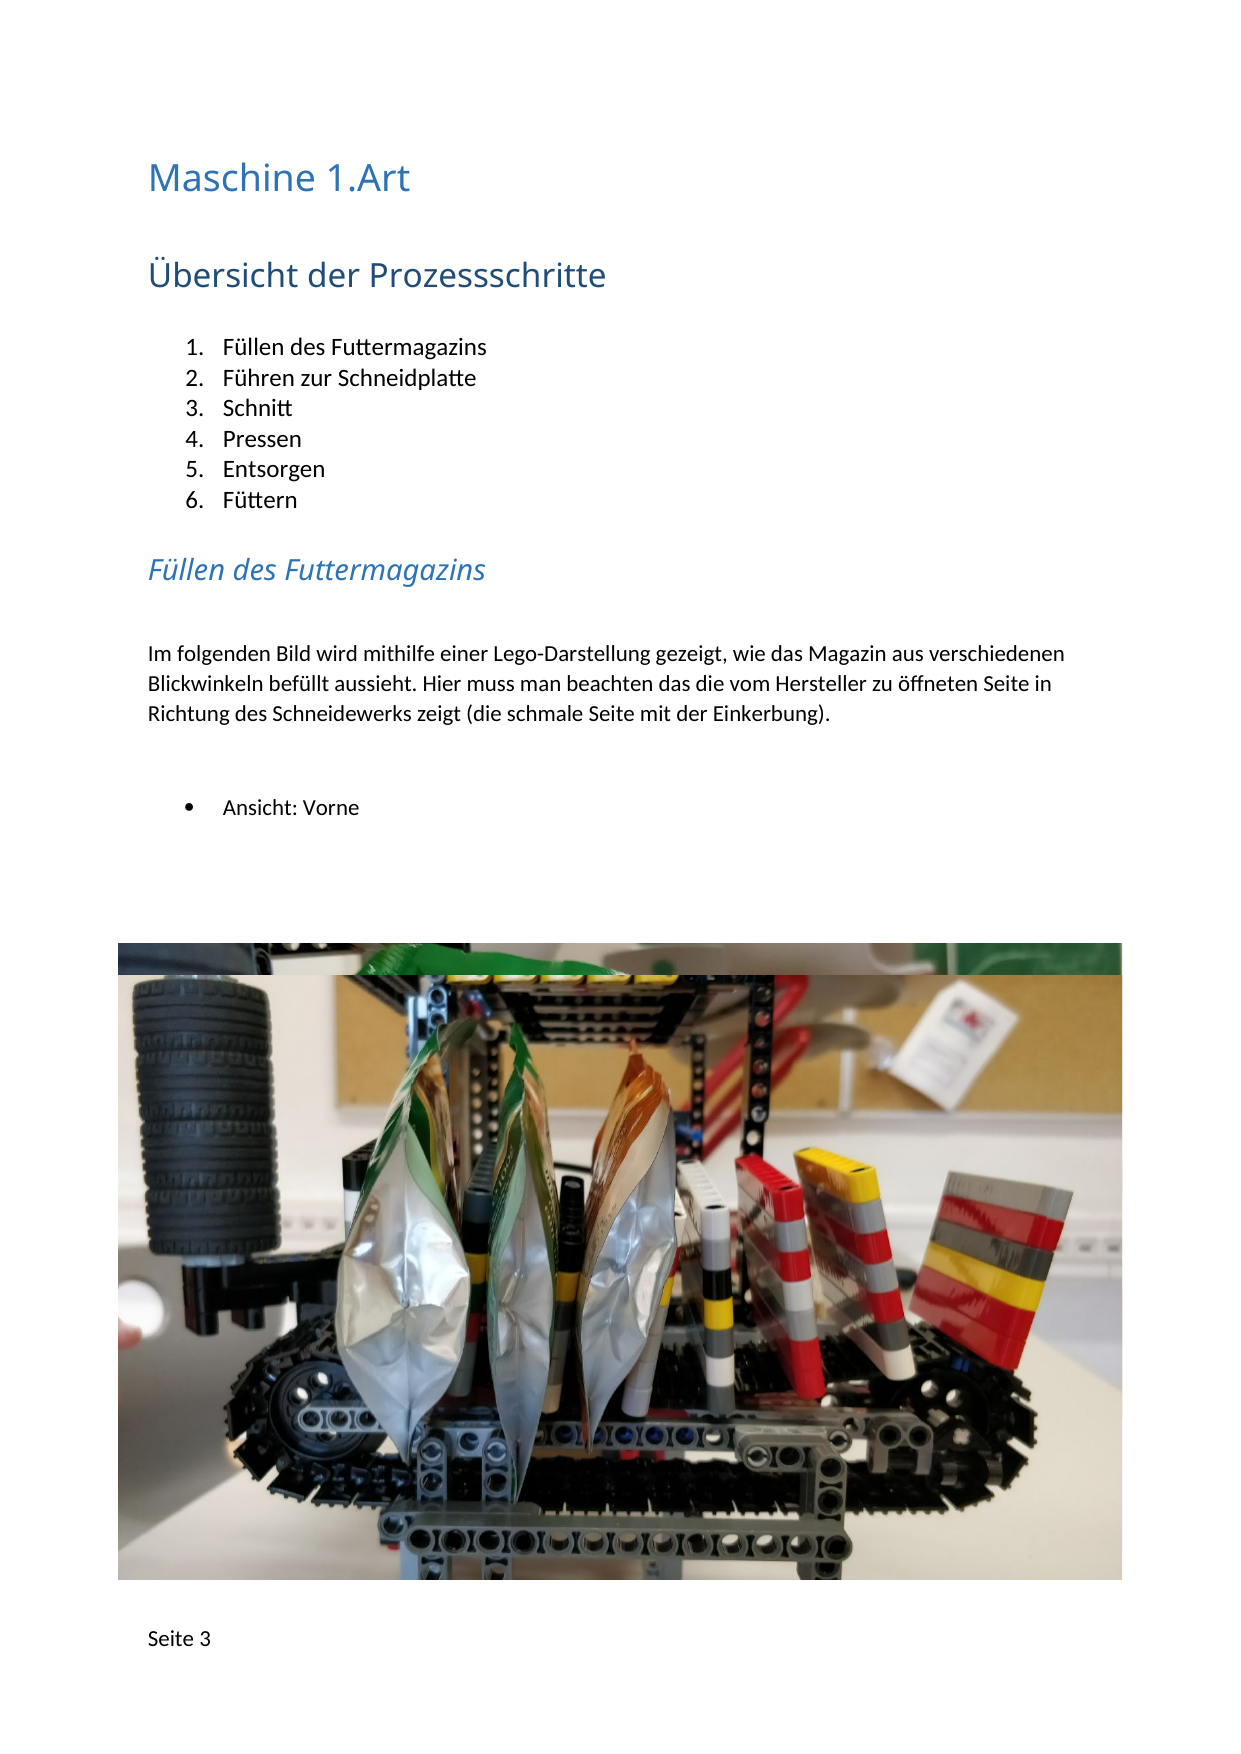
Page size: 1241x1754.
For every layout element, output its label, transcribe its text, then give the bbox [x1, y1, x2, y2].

picture [118, 943, 1123, 1580]
subtitle Füllen des Futtermagazins [148, 549, 1093, 589]
list Entsorgen [185, 453, 1093, 484]
list Führen zur Schneidplatte [185, 362, 1093, 392]
subtitle Maschine 1.Art [148, 152, 1093, 203]
list Füllen des Futtermagazins [185, 331, 1093, 362]
list Schnitt [185, 392, 1093, 423]
text Im folgenden Bild wird mithilfe einer Lego-Darstellung gezeigt, wie das Magazin aus verschiedenen Blickwinkeln befüllt aussieht. Hier muss man beachten das die vom Hersteller zu öffneten Seite in Richtung des Schneidewerks zeigt (die schmale Seite mit der Einkerbung). [148, 639, 1093, 727]
list Ansicht: Vorne [185, 793, 1093, 821]
subtitle Übersicht der Prozessschritte [148, 252, 1093, 297]
list Pressen [185, 423, 1093, 453]
list Füttern [185, 484, 1093, 514]
